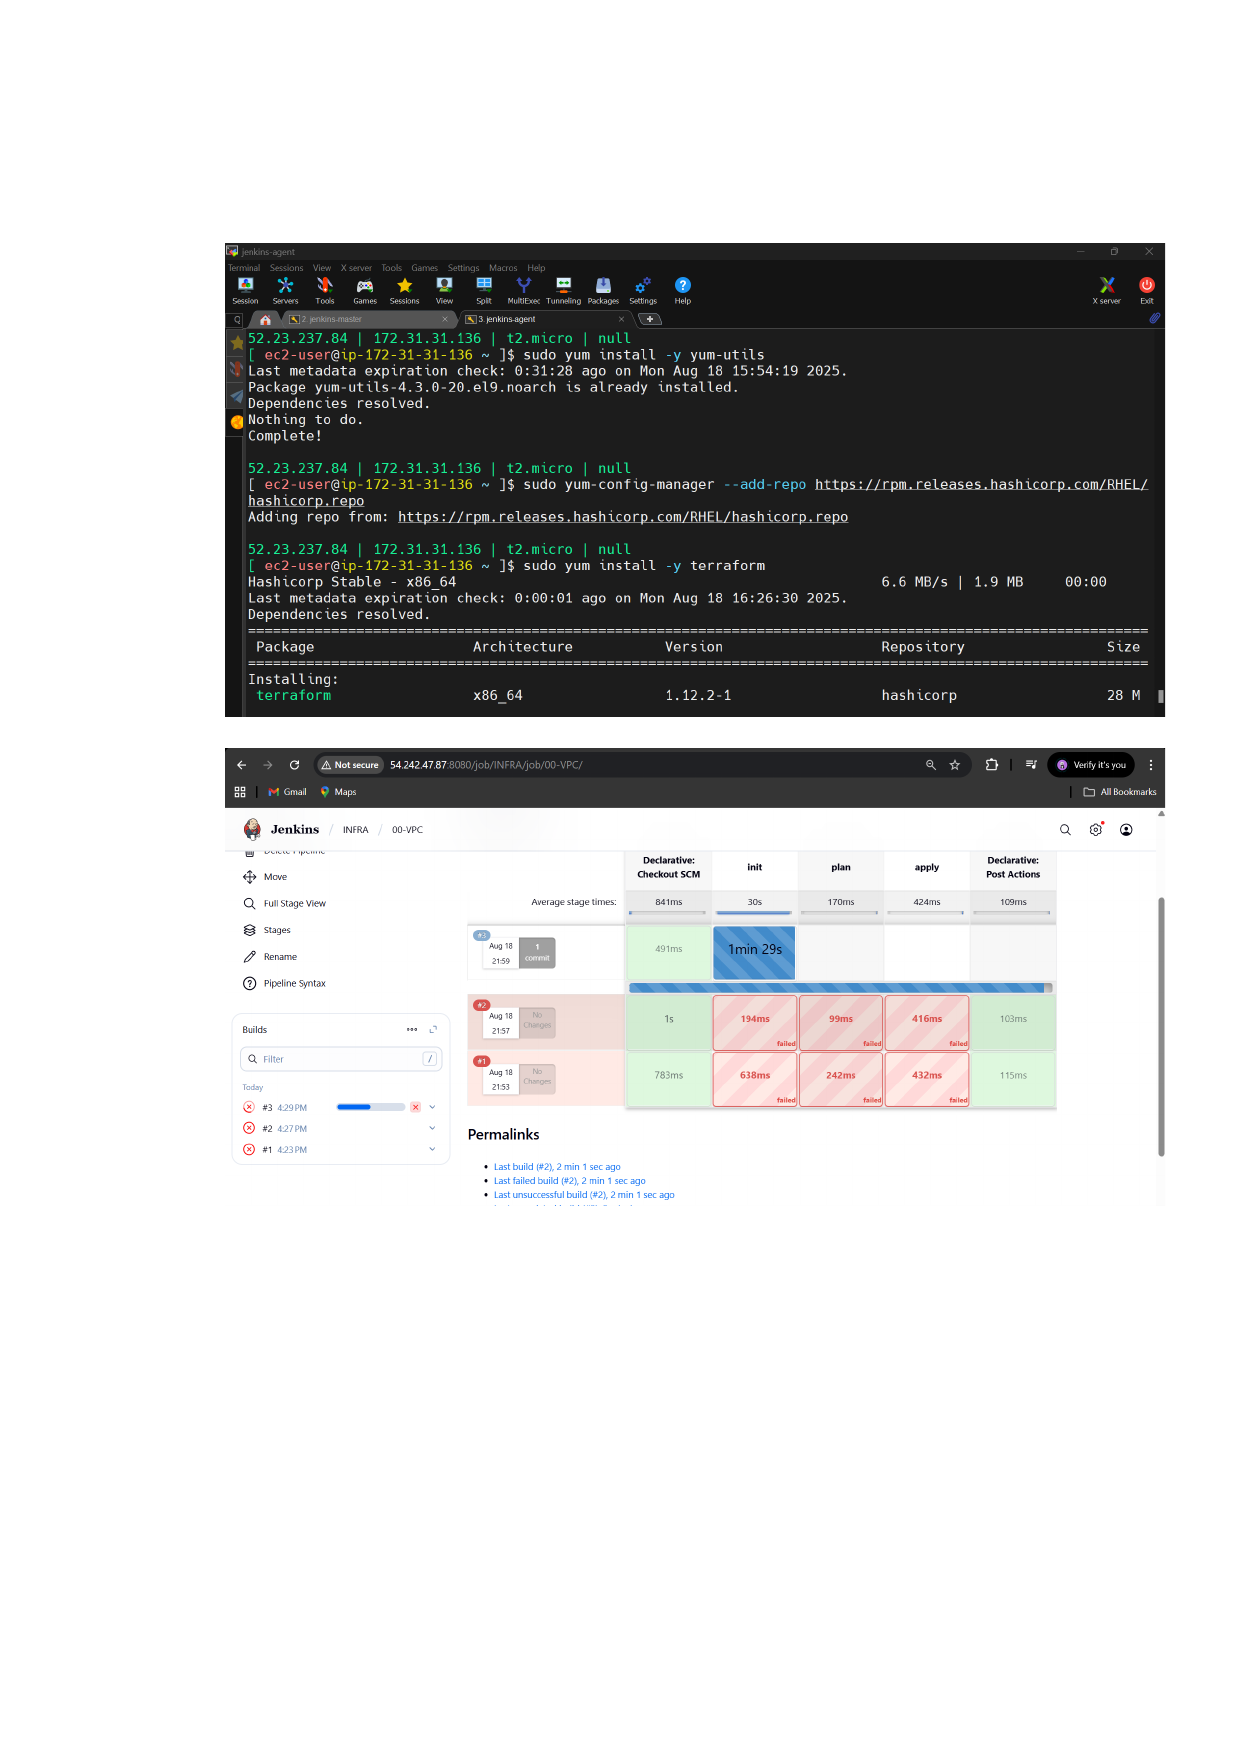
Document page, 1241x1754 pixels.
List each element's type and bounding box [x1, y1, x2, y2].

picture [225, 243, 1166, 717]
picture [225, 748, 1166, 1206]
